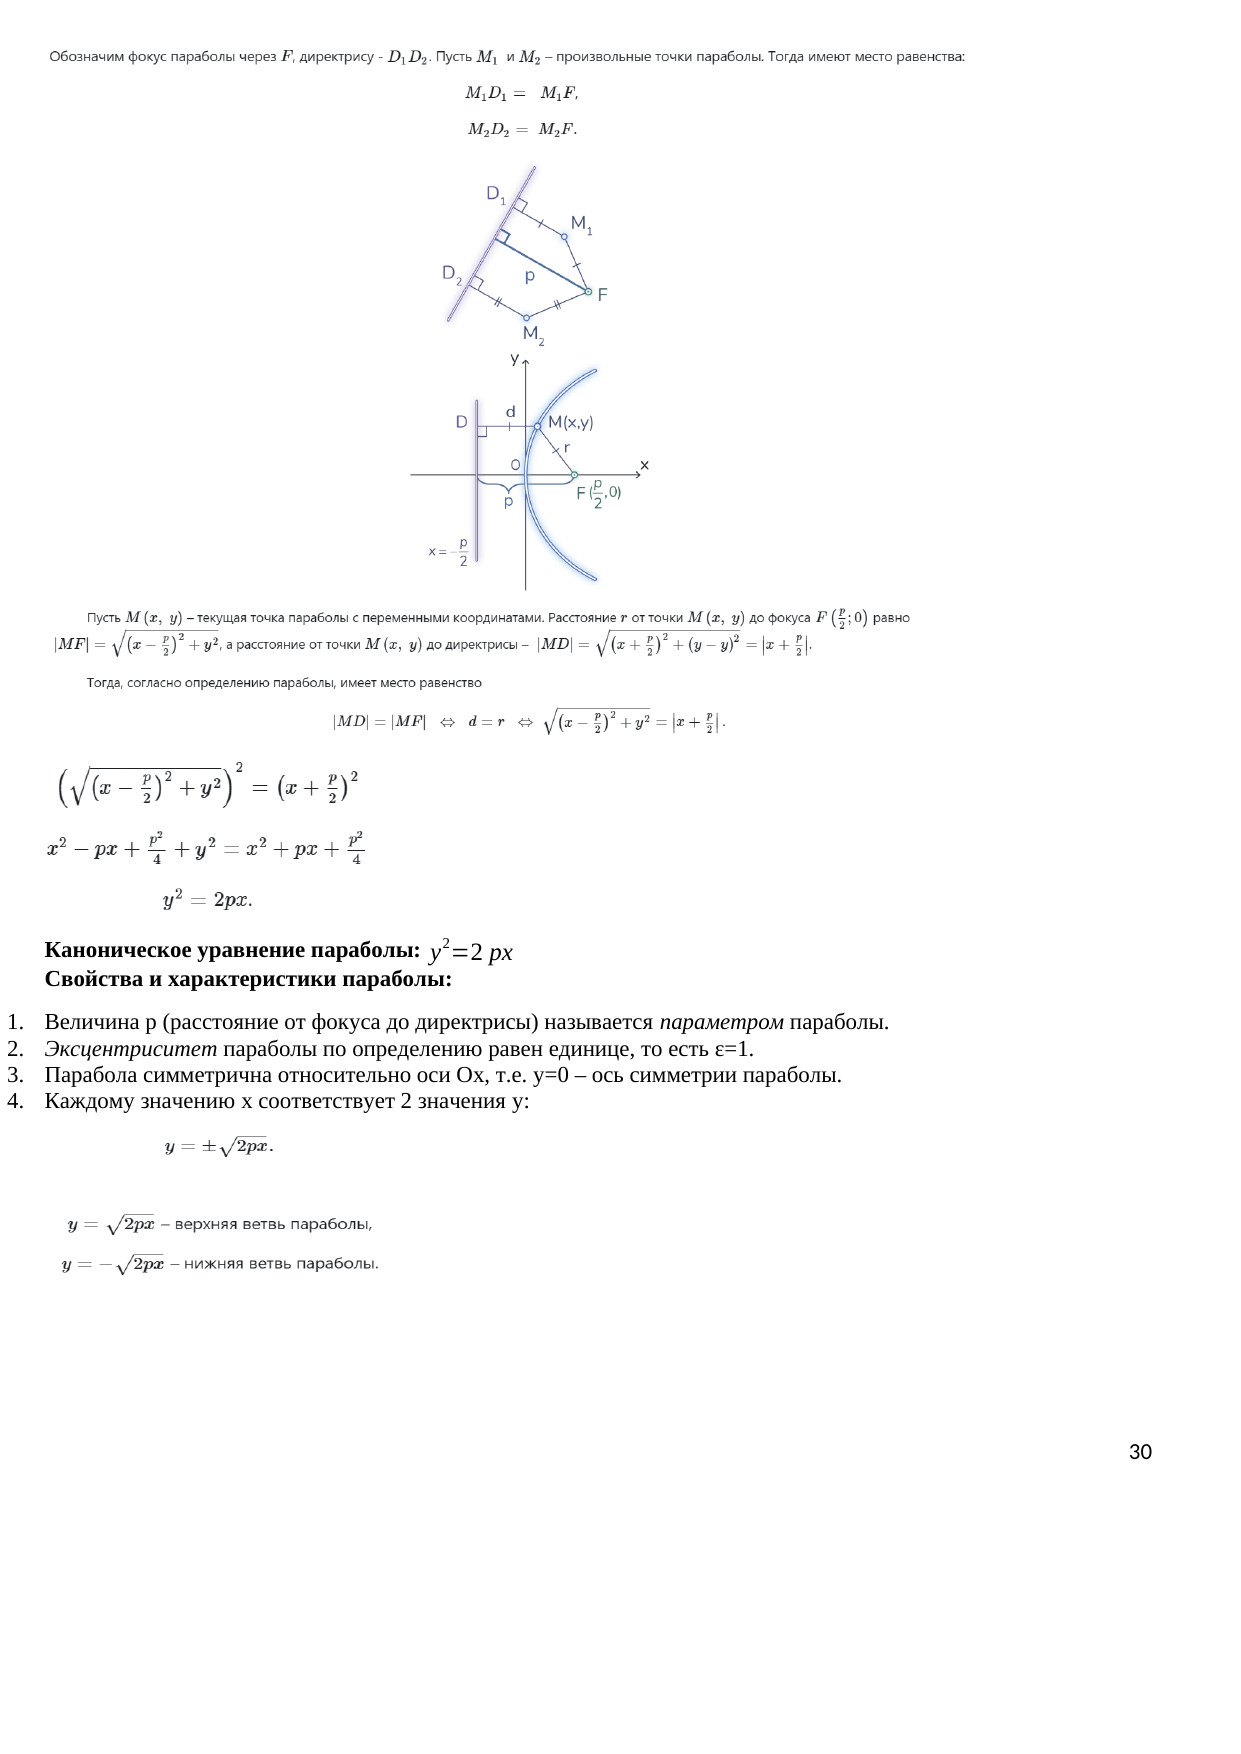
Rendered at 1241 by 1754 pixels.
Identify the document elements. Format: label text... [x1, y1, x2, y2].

list Величина p (расстояние от фокуса до директрисы) называется параметром параболы. [7, 1008, 1181, 1035]
picture [44, 1130, 402, 1281]
picture [44, 44, 983, 935]
text Свойства и характеристики параболы: [44, 965, 1181, 992]
text Каноническое уравнение параболы: [44, 934, 1181, 965]
list Эксцентриситет параболы по определению равен единице, то есть ε=1. [7, 1035, 1181, 1061]
list Парабола симметрична относительно оси Ox, т.е. y=0 – ось симметрии параболы. [7, 1061, 1181, 1087]
list Каждому значению x соответствует 2 значения y: [7, 1087, 1181, 1114]
